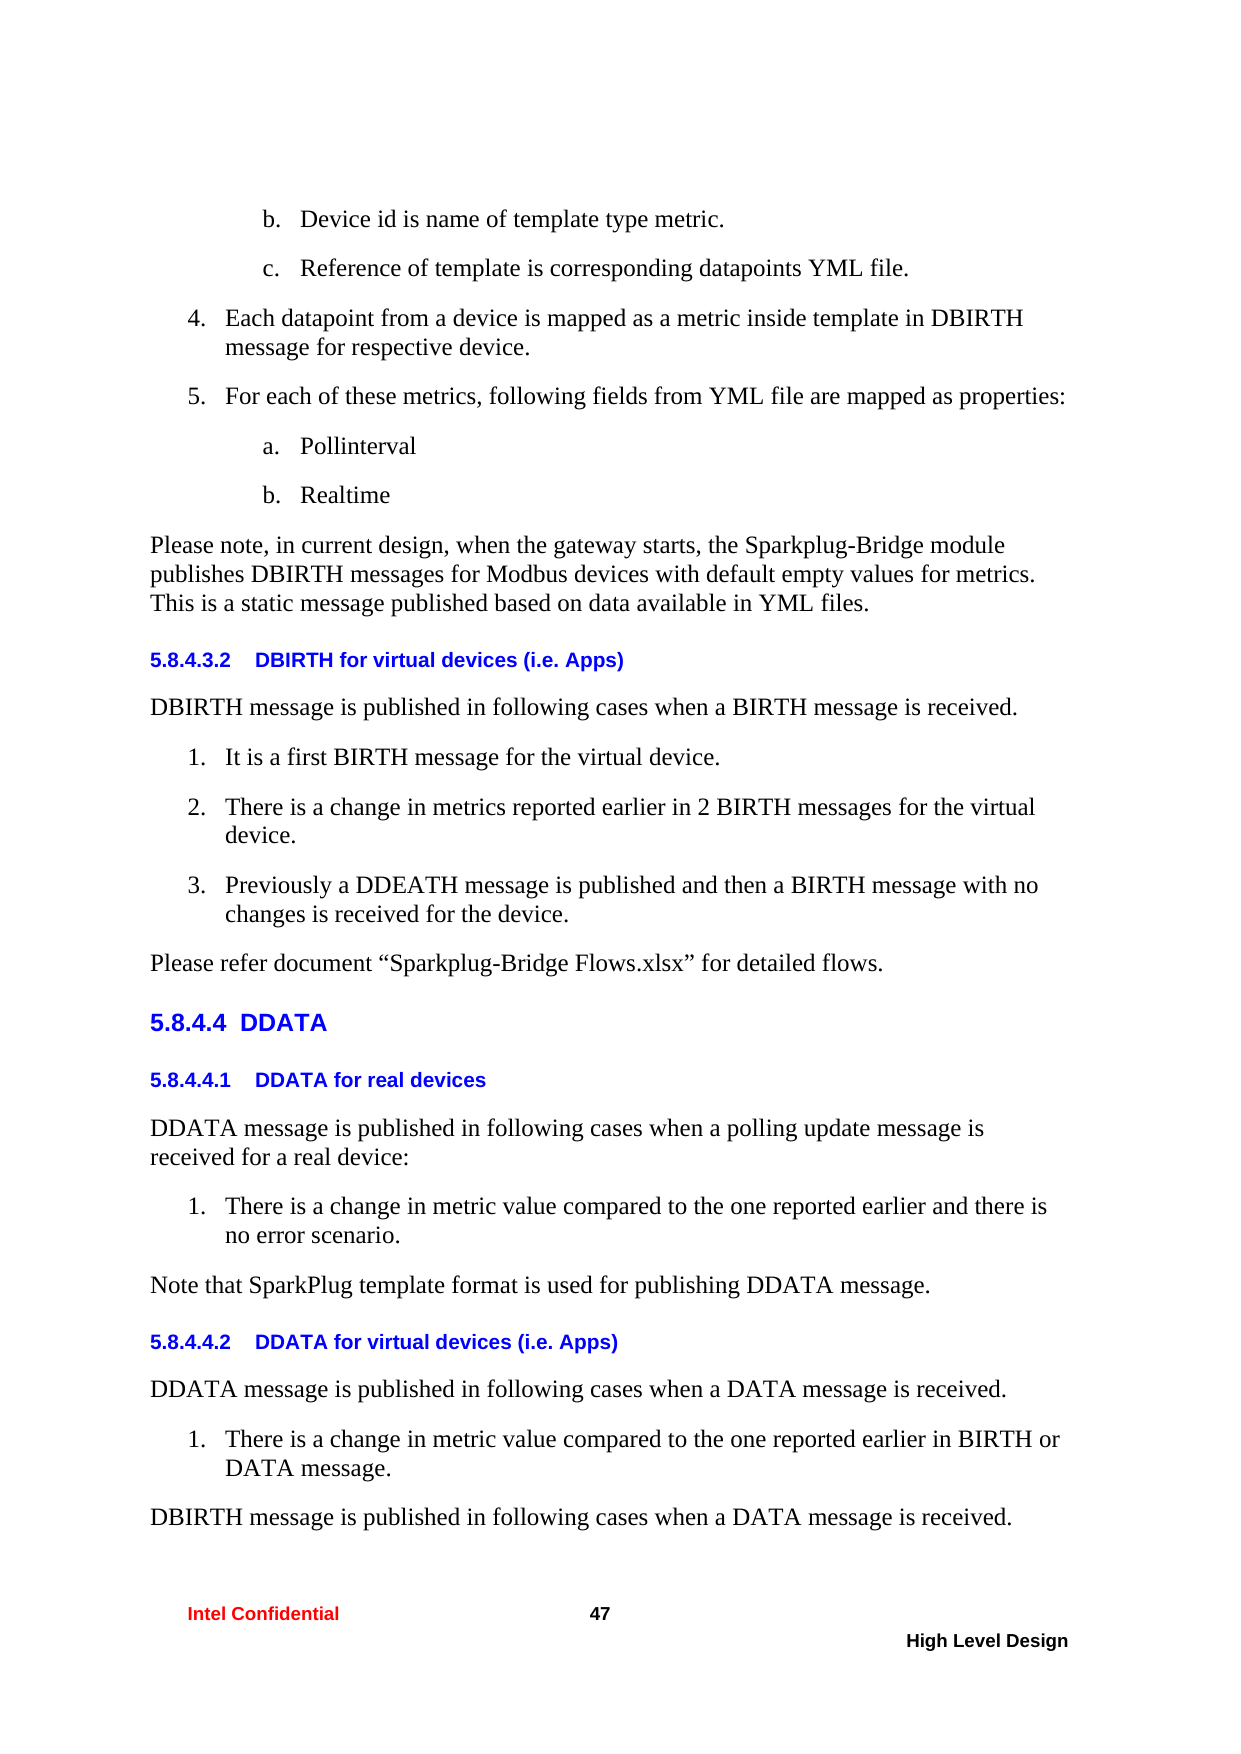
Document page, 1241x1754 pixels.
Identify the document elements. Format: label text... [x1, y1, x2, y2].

list There is a change in metric value compared to the one reported earlier and there is no error scenario. [187, 1191, 1074, 1249]
text DDATA message is published in following cases when a DATA message is received. [150, 1374, 1074, 1403]
list Device id is name of template type metric. [262, 204, 1074, 233]
subtitle DDATA for virtual devices (i.e. Apps) [150, 1330, 1074, 1354]
subtitle DDATA for real devices [150, 1068, 1074, 1092]
text Note that SparkPlug template format is used for publishing DDATA message. [150, 1270, 1074, 1298]
list There is a change in metrics reported earlier in 2 BIRTH messages for the virtual device. [187, 792, 1074, 849]
text DBIRTH message is published in following cases when a BIRTH message is received. [150, 692, 1074, 721]
list It is a first BIRTH message for the virtual device. [187, 742, 1074, 771]
list Reference of template is corresponding datapoints YML file. [262, 253, 1074, 282]
text Please refer document “Sparkplug-Bridge Flows.xlsx” for detailed flows. [150, 948, 1074, 977]
list For each of these metrics, following fields from YML file are mapped as properties: [187, 381, 1074, 410]
list Previously a DDEATH message is published and then a BIRTH message with no changes is received for the device. [187, 870, 1074, 927]
text DDATA message is published in following cases when a polling update message is received for a real device: [150, 1113, 1074, 1171]
subtitle DDATA [150, 1008, 1074, 1037]
text Please note, in current design, when the gateway starts, the Sparkplug-Bridge module publishes DBIRTH messages for Modbus devices with default empty values for metrics. This is a static message published based on data available in YML files. [150, 530, 1074, 616]
list Pollinterval [262, 431, 1074, 460]
list There is a change in metric value compared to the one reported earlier in BIRTH or DATA message. [187, 1424, 1074, 1482]
subtitle DBIRTH for virtual devices (i.e. Apps) [150, 648, 1074, 672]
text DBIRTH message is published in following cases when a DATA message is received. [150, 1502, 1074, 1531]
list Realtime [262, 481, 1074, 509]
list Each datapoint from a device is mapped as a metric inside template in DBIRTH message for respective device. [187, 303, 1074, 361]
